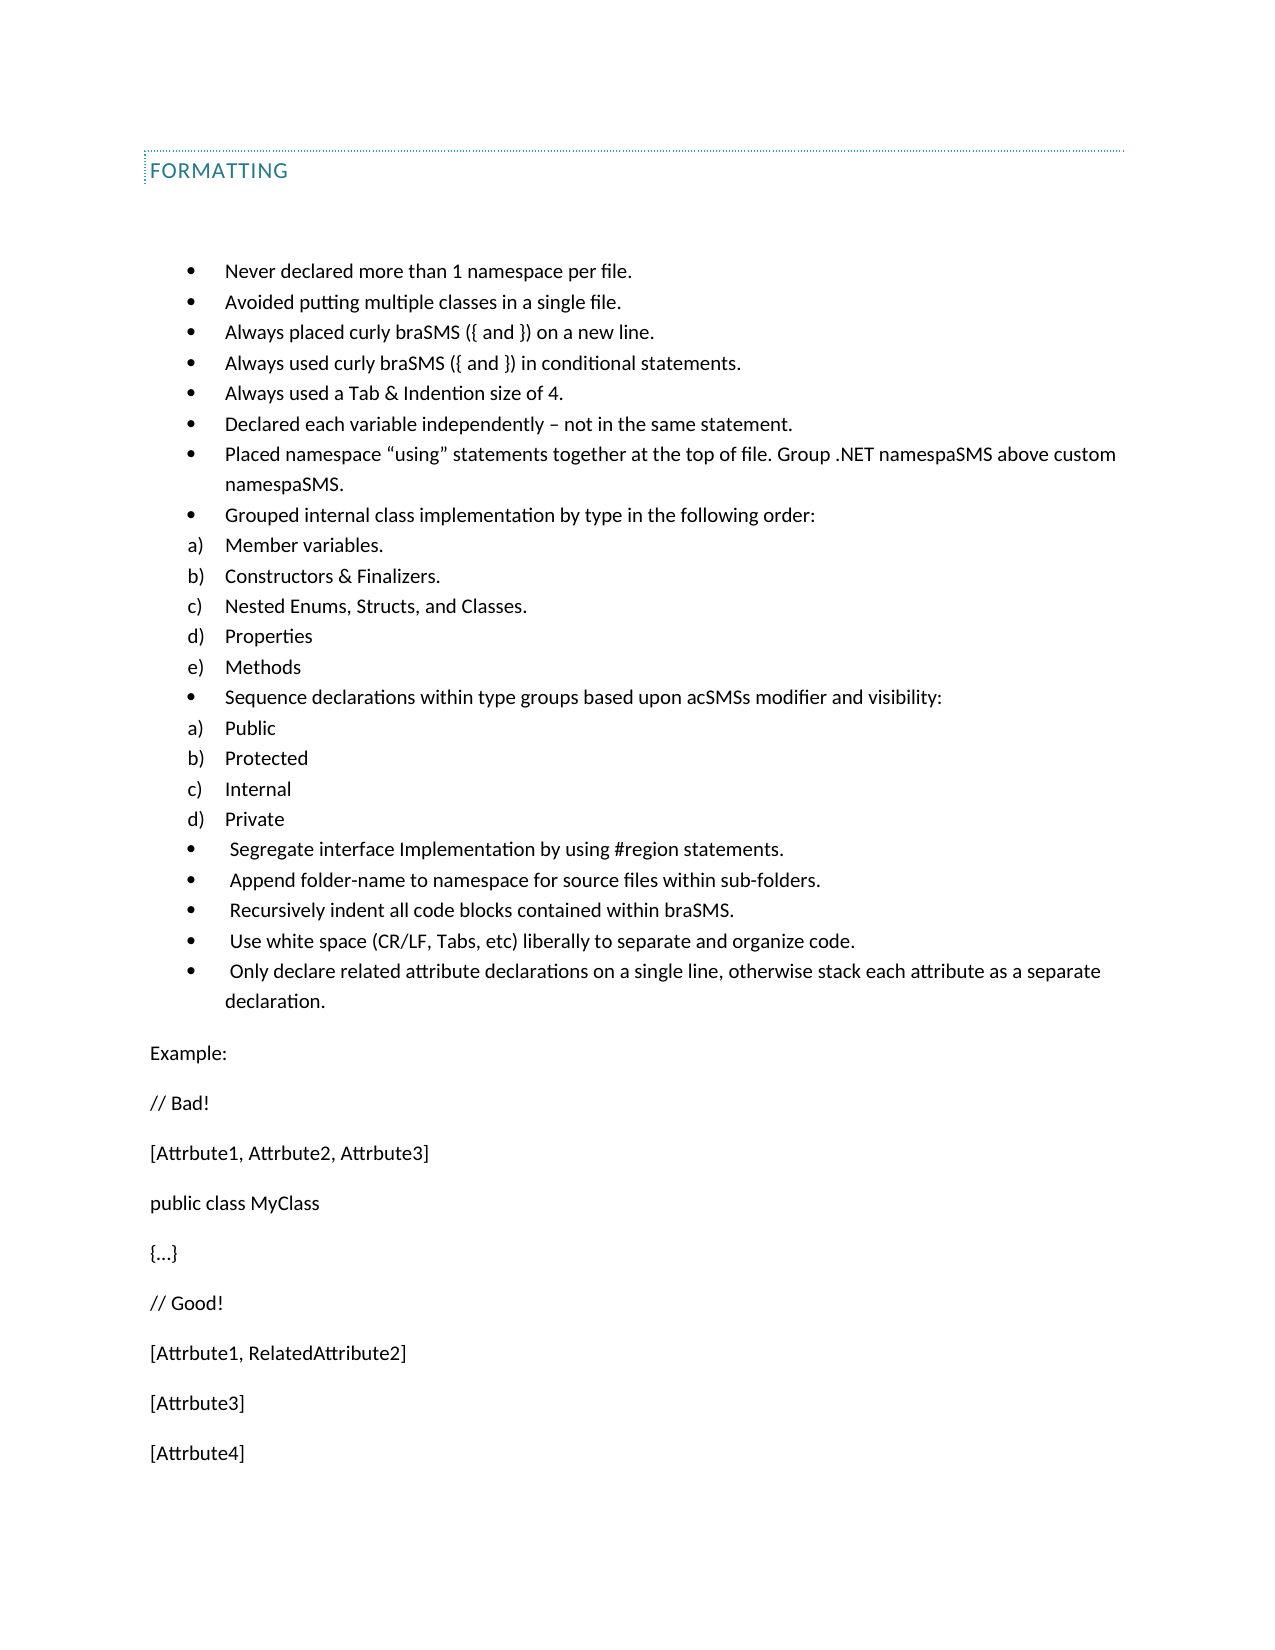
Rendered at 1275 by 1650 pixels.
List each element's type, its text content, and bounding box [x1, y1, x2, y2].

list Always used a Tab & Indention size of 4. [187, 380, 1125, 406]
text [Attrbute1, Attrbute2, Attrbute3] [150, 1140, 1125, 1165]
text public class MyClass [150, 1190, 1125, 1215]
text Example: [150, 1040, 1125, 1065]
subtitle Formatting [144, 150, 1125, 184]
list Constructors & Finalizers. [187, 563, 1125, 588]
list Public [187, 715, 1125, 740]
text [Attrbute4] [150, 1440, 1125, 1465]
list Placed namespace “using” statements together at the top of file. Group .NET namespaSMS above custom namespaSMS. [187, 441, 1125, 497]
list Recursively indent all code blocks contained within braSMS. [187, 897, 1125, 923]
list Only declare related attribute declarations on a single line, otherwise stack each attribute as a separate declaration. [187, 958, 1125, 1014]
list Avoided putting multiple classes in a single file. [187, 289, 1125, 314]
list Private [187, 806, 1125, 832]
list Never declared more than 1 namespace per file. [187, 259, 1125, 284]
list Sequence declarations within type groups based upon acSMSs modifier and visibility: [187, 684, 1125, 710]
list Grouped internal class implementation by type in the following order: [187, 502, 1125, 527]
list Protected [187, 745, 1125, 771]
list Properties [187, 624, 1125, 649]
list Segregate interface Implementation by using #region statements. [187, 837, 1125, 862]
list Internal [187, 776, 1125, 801]
text [Attrbute1, RelatedAttribute2] [150, 1340, 1125, 1365]
list Member variables. [187, 532, 1125, 558]
text {…} [150, 1240, 1125, 1265]
text // Bad! [150, 1090, 1125, 1115]
list Declared each variable independently – not in the same statement. [187, 411, 1125, 436]
list Use white space (CR/LF, Tabs, etc) liberally to separate and organize code. [187, 928, 1125, 953]
text // Good! [150, 1290, 1125, 1315]
text [Attrbute3] [150, 1390, 1125, 1415]
list Append folder-name to namespace for source files within sub-folders. [187, 867, 1125, 892]
list Methods [187, 654, 1125, 679]
list Always placed curly braSMS ({ and }) on a new line. [187, 319, 1125, 345]
list Nested Enums, Structs, and Classes. [187, 593, 1125, 619]
list Always used curly braSMS ({ and }) in conditional statements. [187, 350, 1125, 375]
